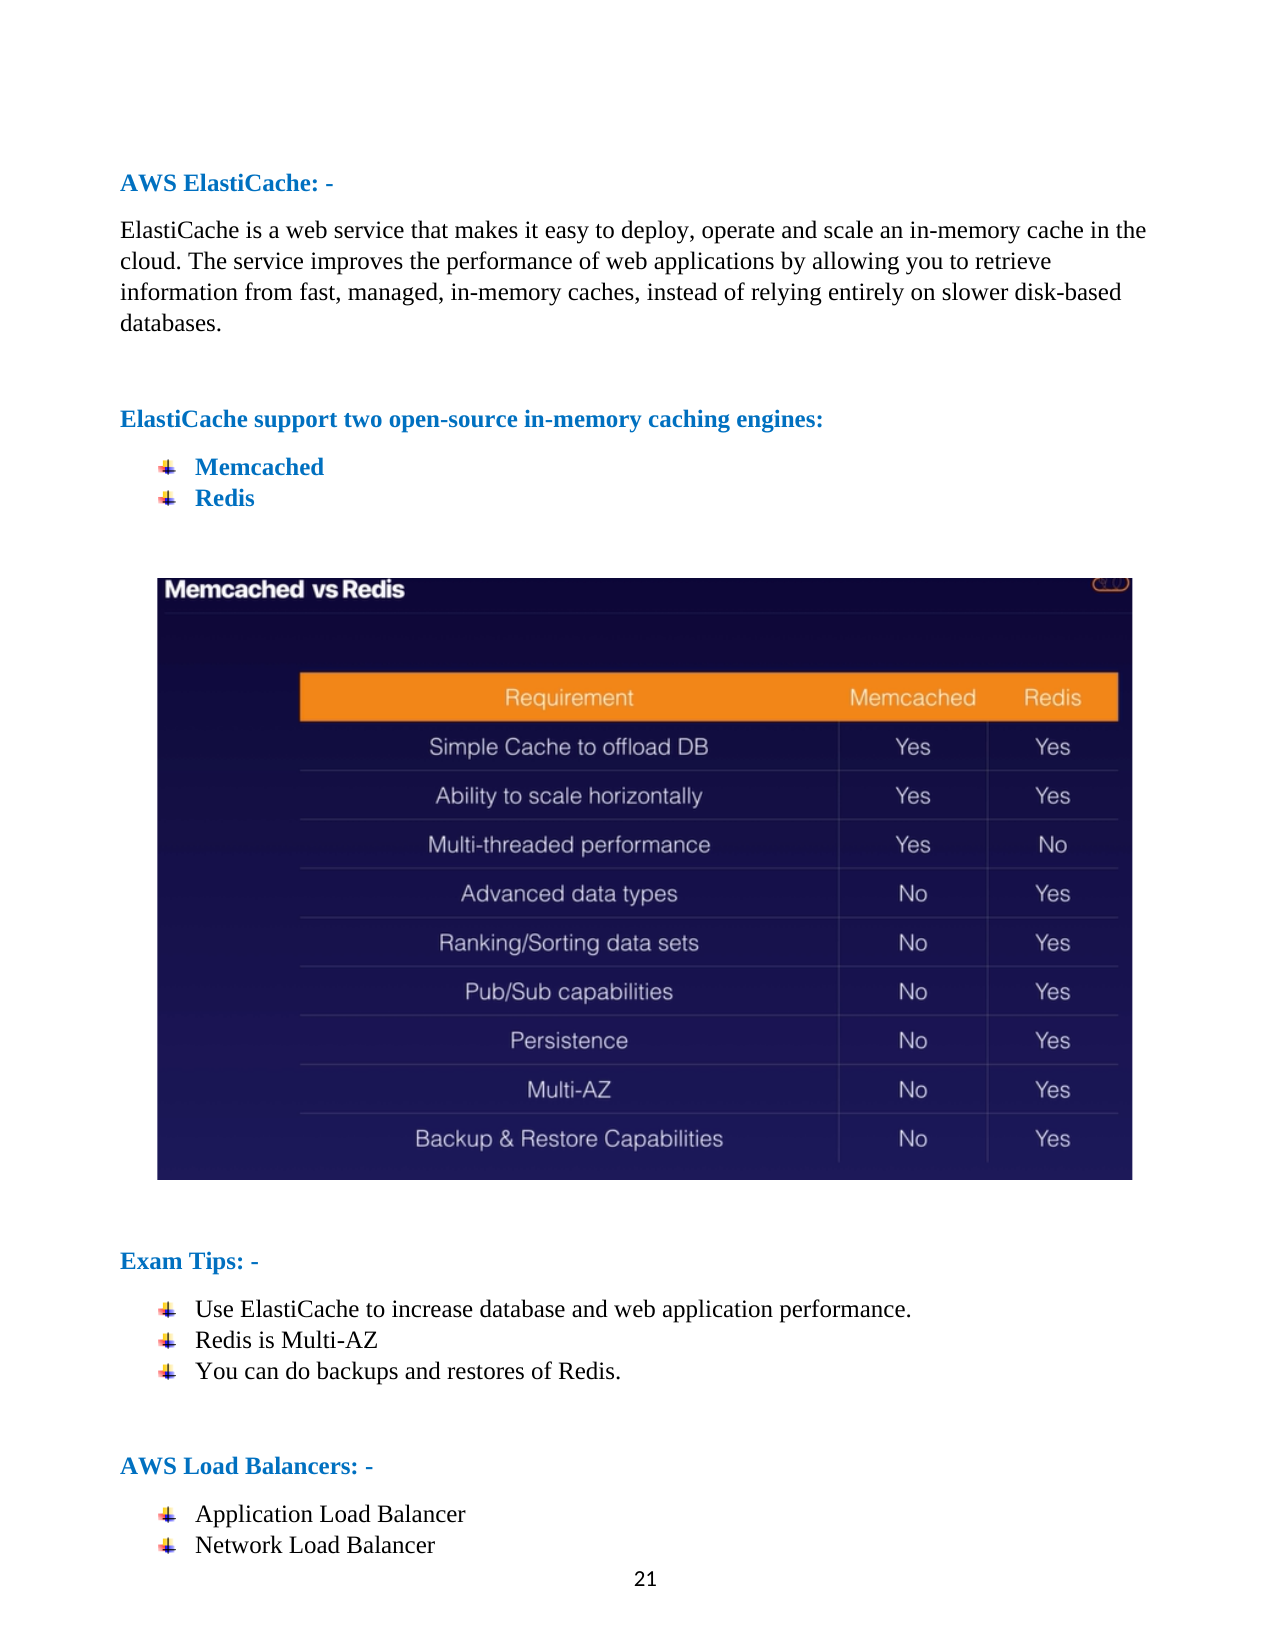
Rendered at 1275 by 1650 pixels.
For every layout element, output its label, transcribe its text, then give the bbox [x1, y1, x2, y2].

text AWS ElastiCache: - [120, 168, 1170, 196]
text Exam Tips: - [120, 1246, 1170, 1275]
list Application Load Balancer [157, 1499, 1170, 1528]
picture [157, 578, 1133, 1180]
picture [158, 1505, 176, 1523]
list Use ElastiCache to increase database and web application performance. [157, 1294, 1170, 1323]
picture [158, 1362, 176, 1380]
picture [158, 1536, 176, 1554]
list Redis is Multi-AZ [157, 1325, 1170, 1354]
picture [158, 1300, 176, 1318]
list You can do backups and restores of Redis. [157, 1356, 1170, 1385]
list Redis [157, 483, 1170, 511]
list Memcached [157, 452, 1170, 480]
text AWS Load Balancers: - [120, 1451, 1170, 1480]
picture [158, 1331, 176, 1349]
text ElastiCache support two open-source in-memory caching engines: [120, 404, 1170, 433]
list Network Load Balancer [157, 1530, 1170, 1559]
picture [158, 458, 176, 475]
text ElastiCache is a web service that makes it easy to deploy, operate and scale an in-memory cache in the cloud. The service improves the performance of web applications by allowing you to retrieve information from fast, managed, in-memory caches, instead of relying entirely on slower disk-based databases. [120, 215, 1170, 337]
picture [158, 489, 176, 506]
